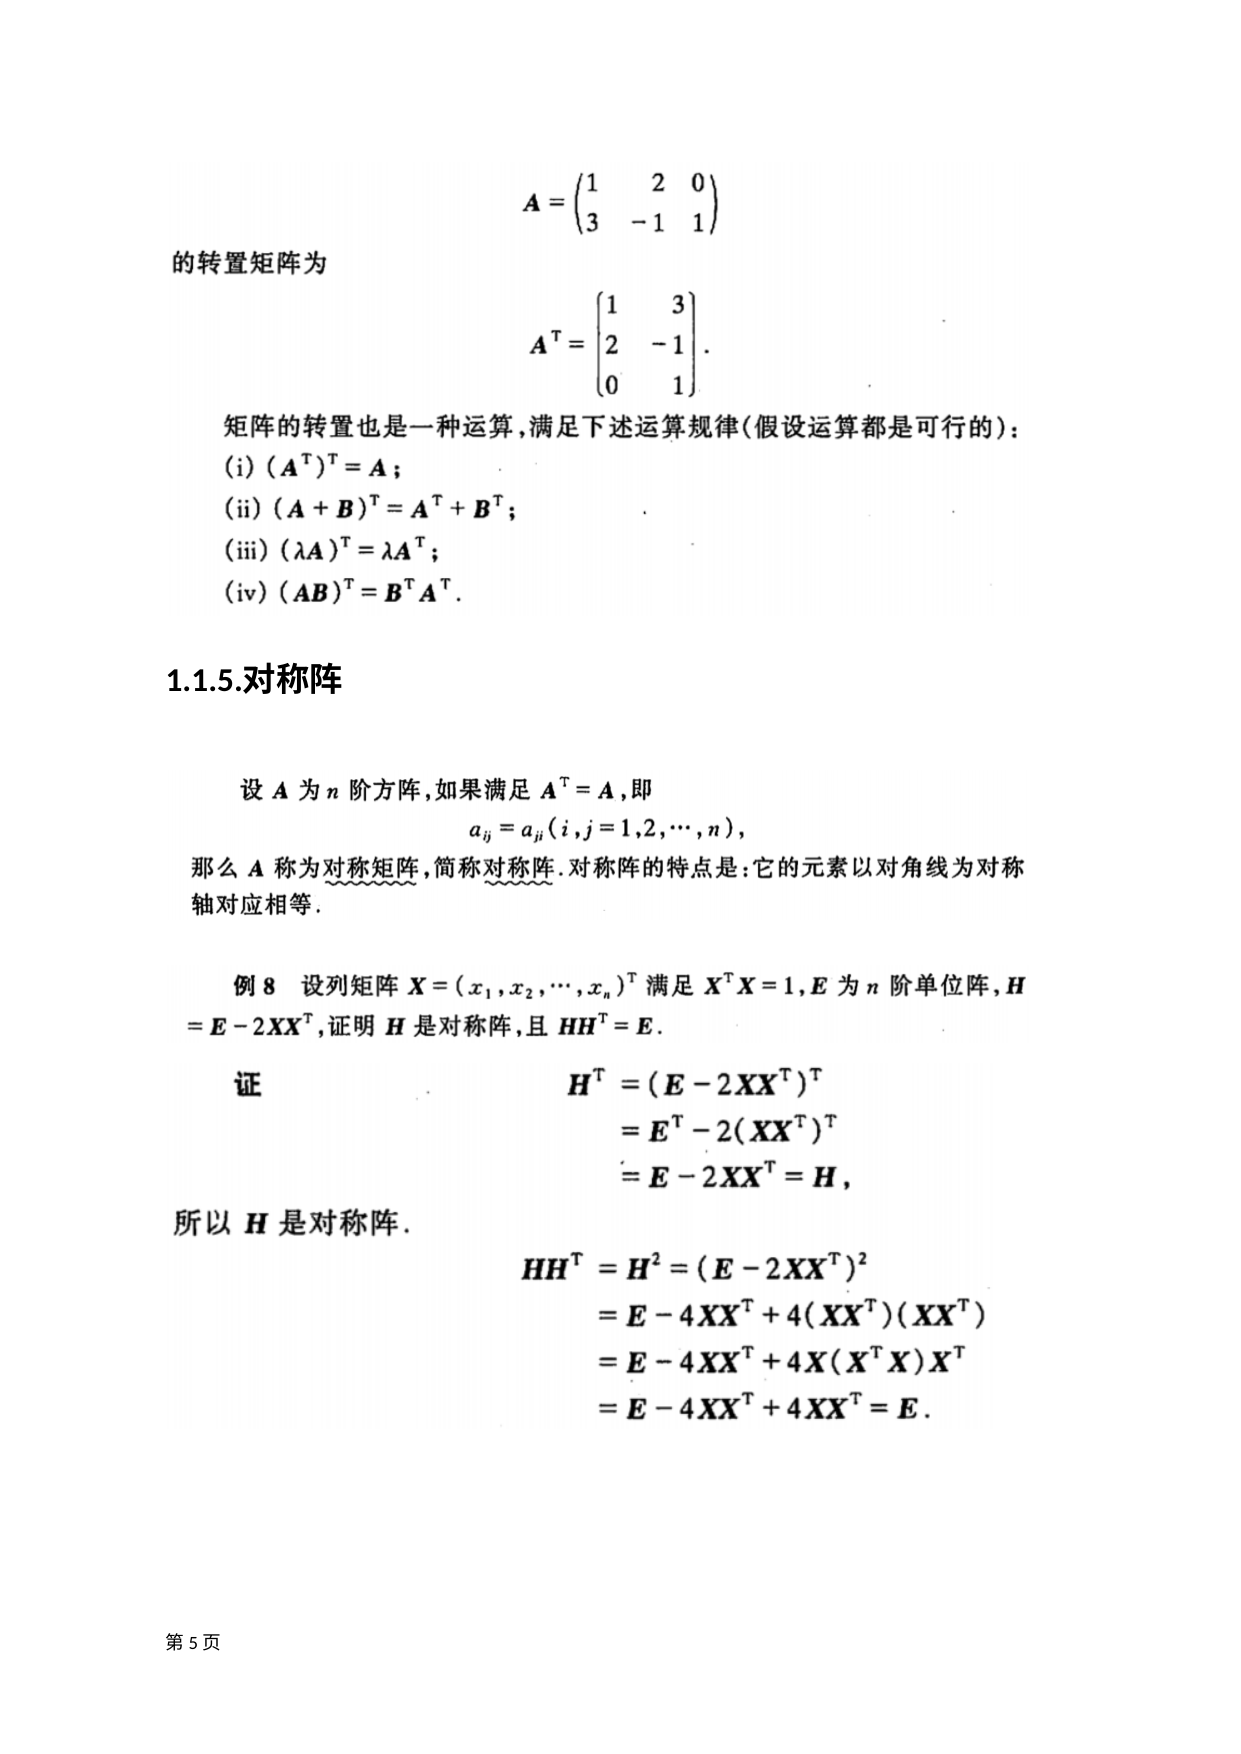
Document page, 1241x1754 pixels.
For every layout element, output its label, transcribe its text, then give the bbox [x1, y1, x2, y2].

picture [165, 770, 1031, 920]
picture [165, 162, 1031, 616]
subtitle 1.1.5.对称阵 [165, 644, 1081, 709]
picture [165, 1063, 994, 1429]
picture [165, 965, 1030, 1043]
